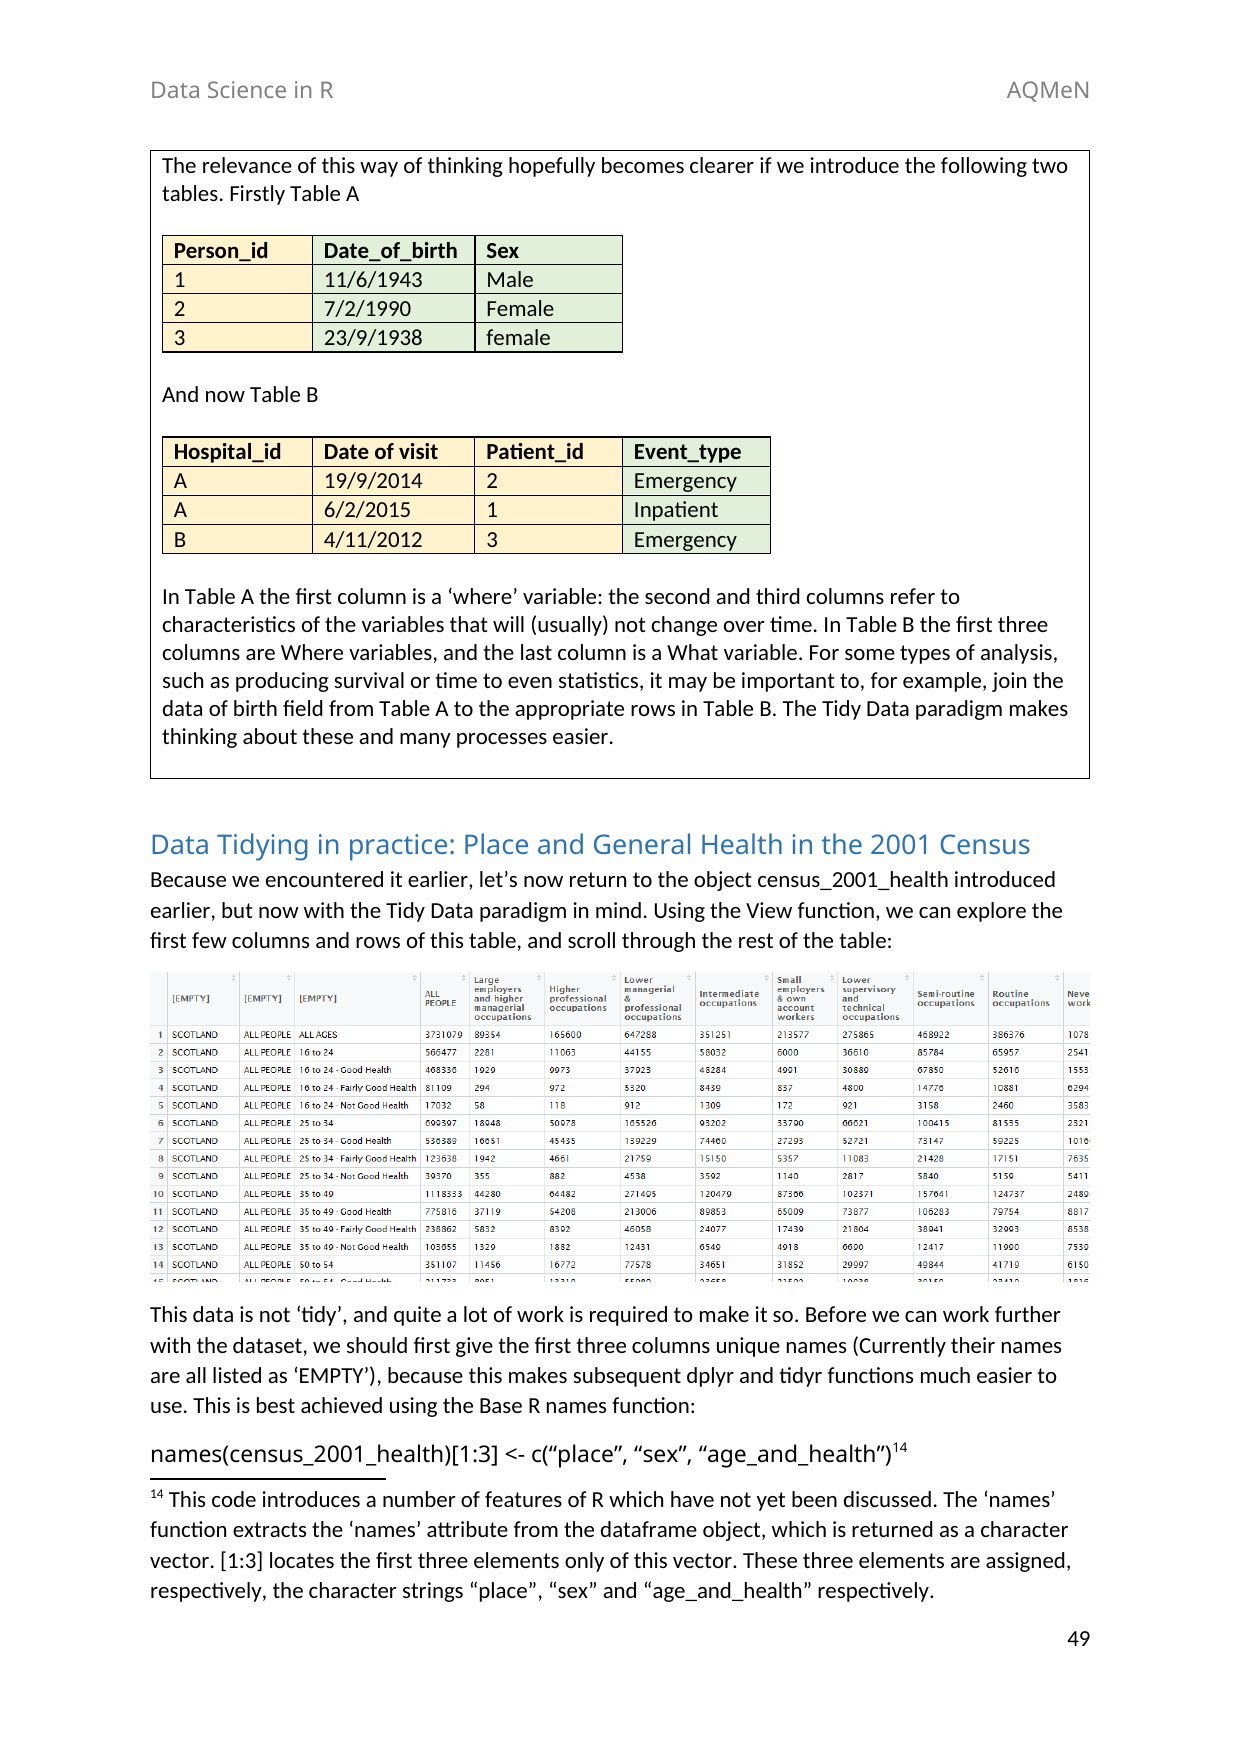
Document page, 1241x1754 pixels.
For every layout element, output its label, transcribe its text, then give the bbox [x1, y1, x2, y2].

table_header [151, 151, 1089, 778]
subtitle Data Tidying in practice: Place and General Health in the 2001 Census [150, 826, 1090, 863]
text names(census_2001_health)[1:3] <- c(“place”, “sex”, “age_and_health”) [150, 1438, 1090, 1469]
text Because we encountered it earlier, let’s now return to the object census_2001_health introduced earlier, but now with the Tidy Data paradigm in mind. Using the View function, we can explore the first few columns and rows of this table, and scroll through the rest of the table: [150, 866, 1090, 954]
text This data is not ‘tidy’, and quite a lot of work is required to make it so. Before we can work further with the dataset, we should first give the first three columns unique names (Currently their names are all listed as ‘EMPTY’), because this makes subsequent dplyr and tidyr functions much easier to use. This is best achieved using the Base R names function: [150, 1301, 1090, 1419]
picture [150, 972, 1091, 1282]
